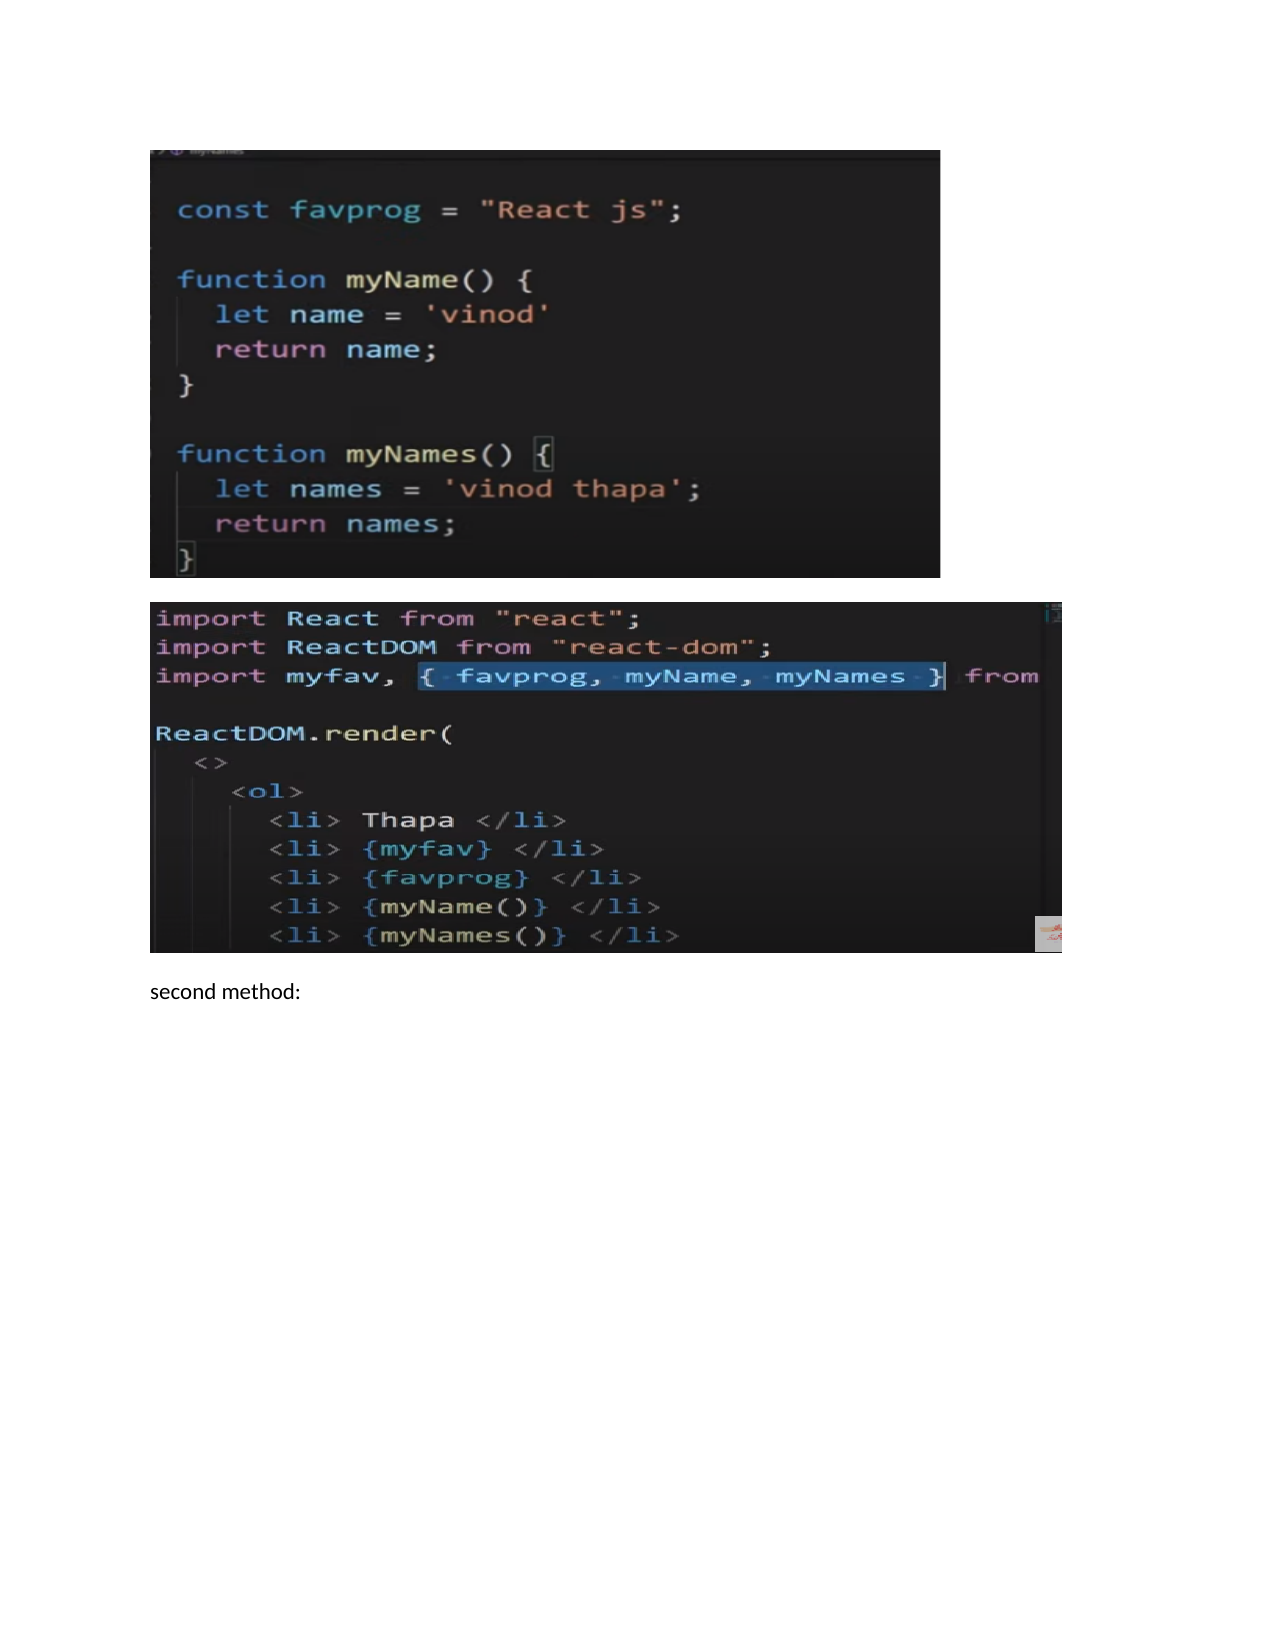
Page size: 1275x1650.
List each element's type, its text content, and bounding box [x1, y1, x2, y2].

picture [150, 150, 941, 578]
text second method: [150, 977, 1125, 1005]
picture [150, 602, 1062, 953]
